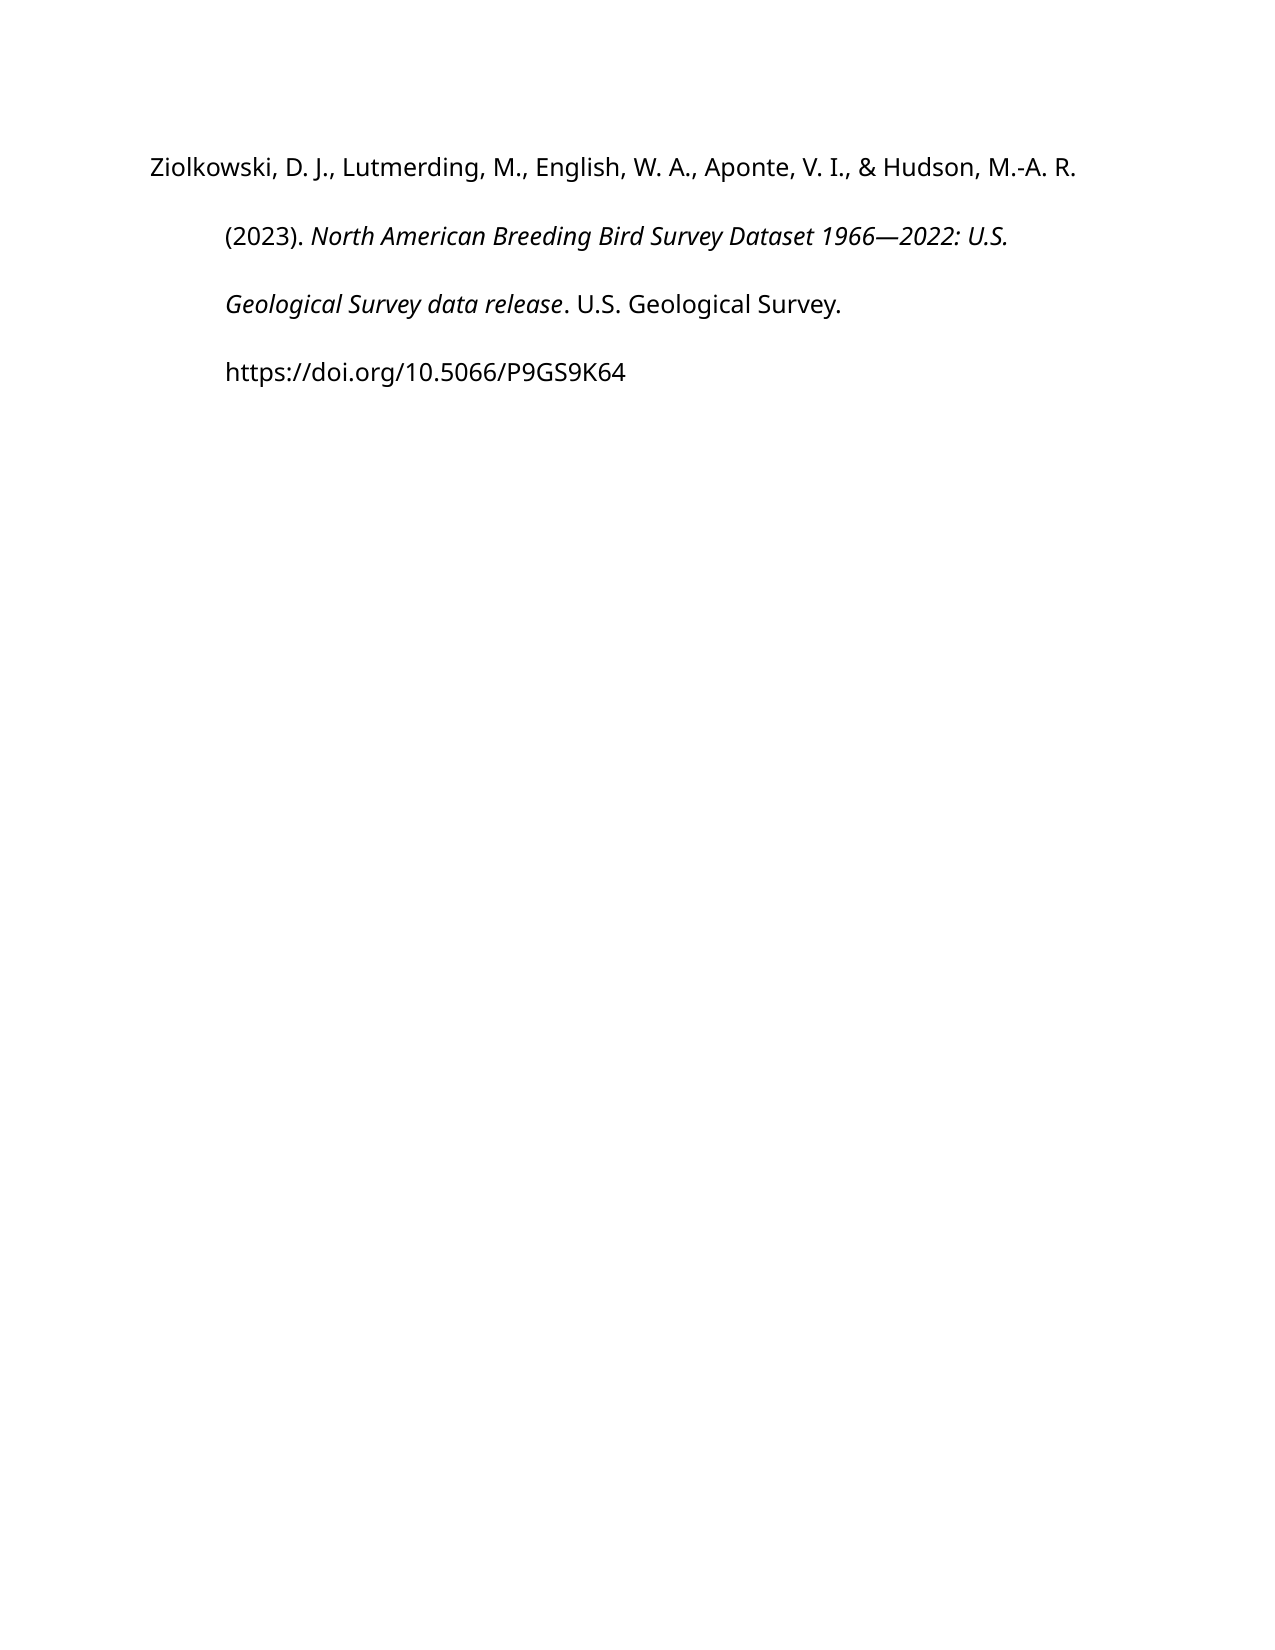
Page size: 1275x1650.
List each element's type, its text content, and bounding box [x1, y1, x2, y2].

text Ziolkowski, D. J., Lutmerding, M., English, W. A., Aponte, V. I., & Hudson, M.-A. R. (2023). North American Breeding Bird Survey Dataset 1966—2022: U.S. Geological Survey data release. U.S. Geological Survey. https://doi.org/10.5066/P9GS9K64 [150, 150, 1125, 388]
